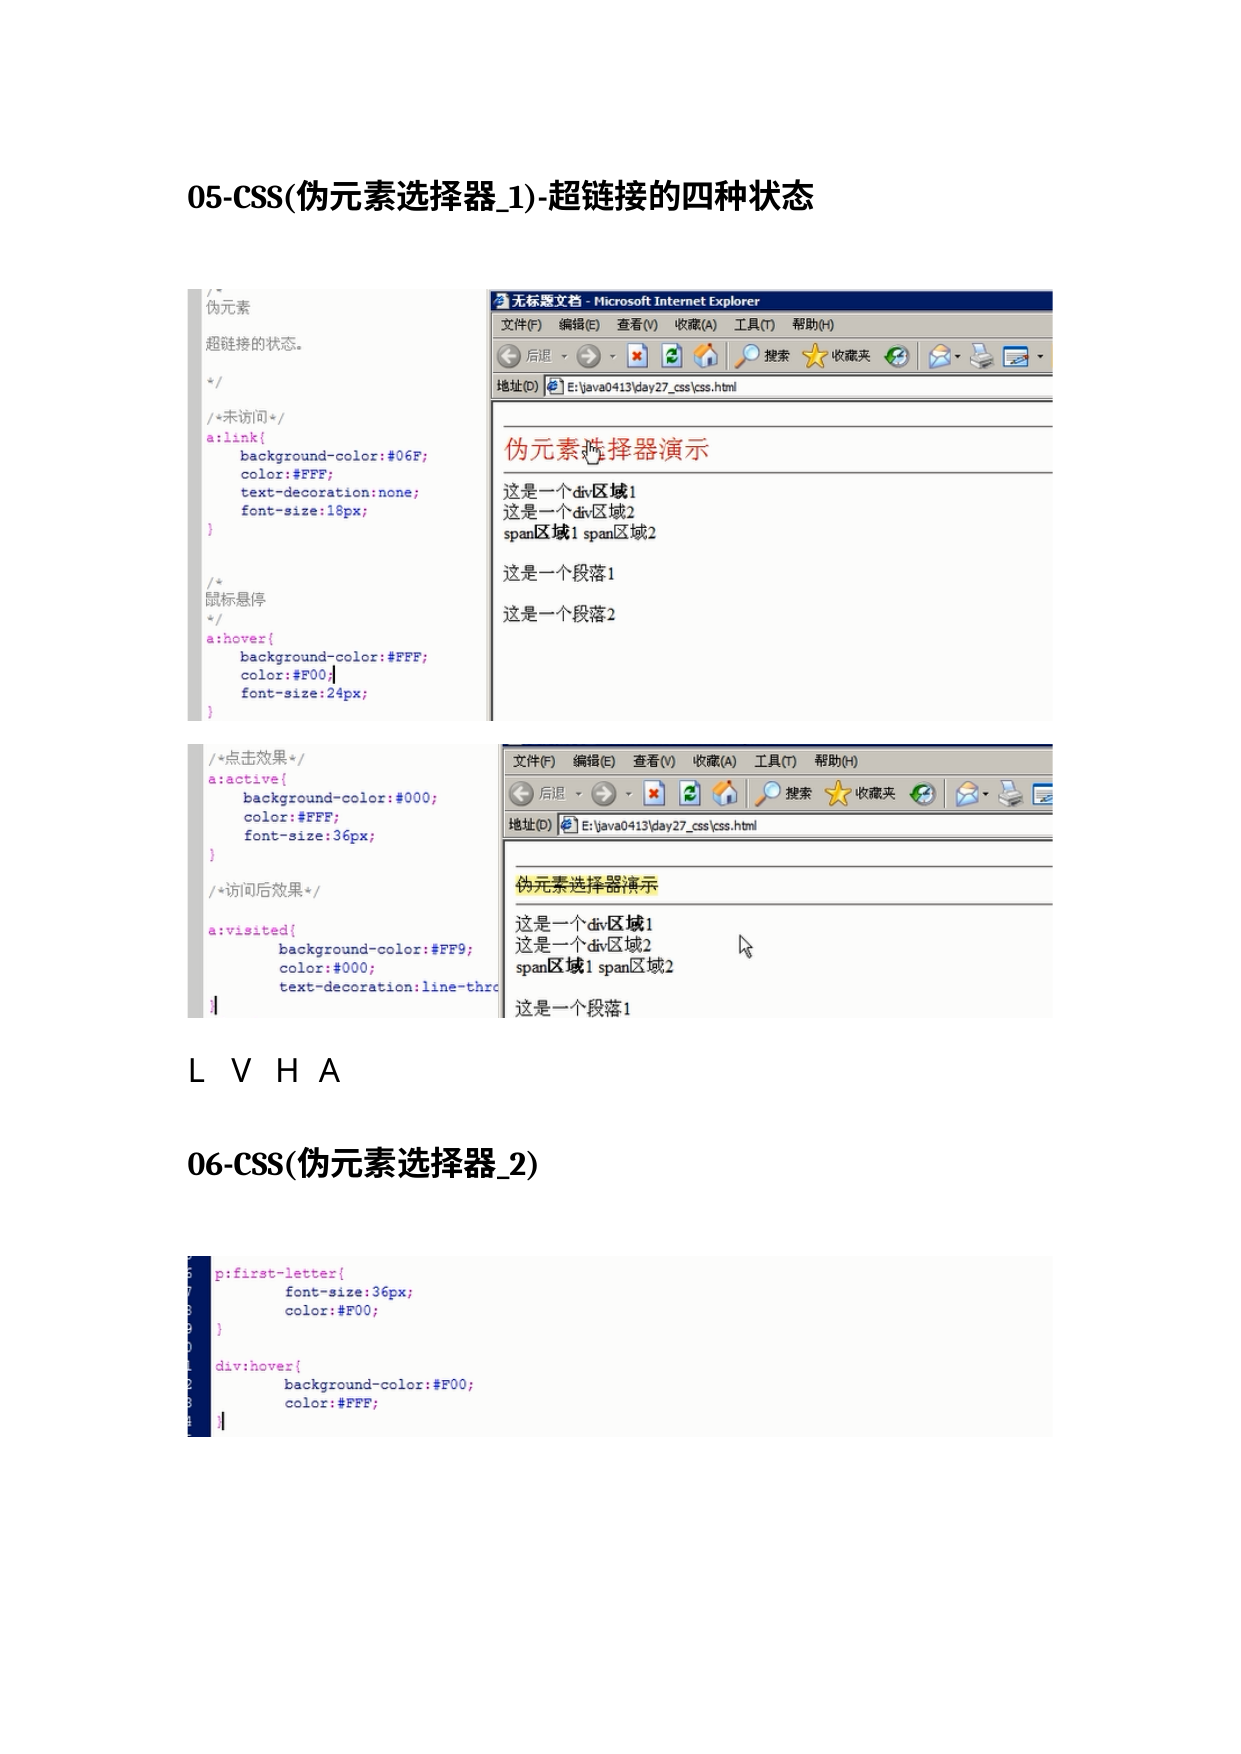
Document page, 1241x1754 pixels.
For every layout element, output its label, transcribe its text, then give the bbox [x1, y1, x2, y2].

picture [187, 1256, 1053, 1437]
subtitle 06-CSS(伪元素选择器_2) [187, 1129, 1053, 1194]
subtitle 05-CSS(伪元素选择器_1)-超链接的四种状态 [187, 162, 1053, 227]
text L V H A [187, 1037, 1053, 1102]
picture [187, 744, 1053, 1018]
picture [187, 289, 1053, 721]
